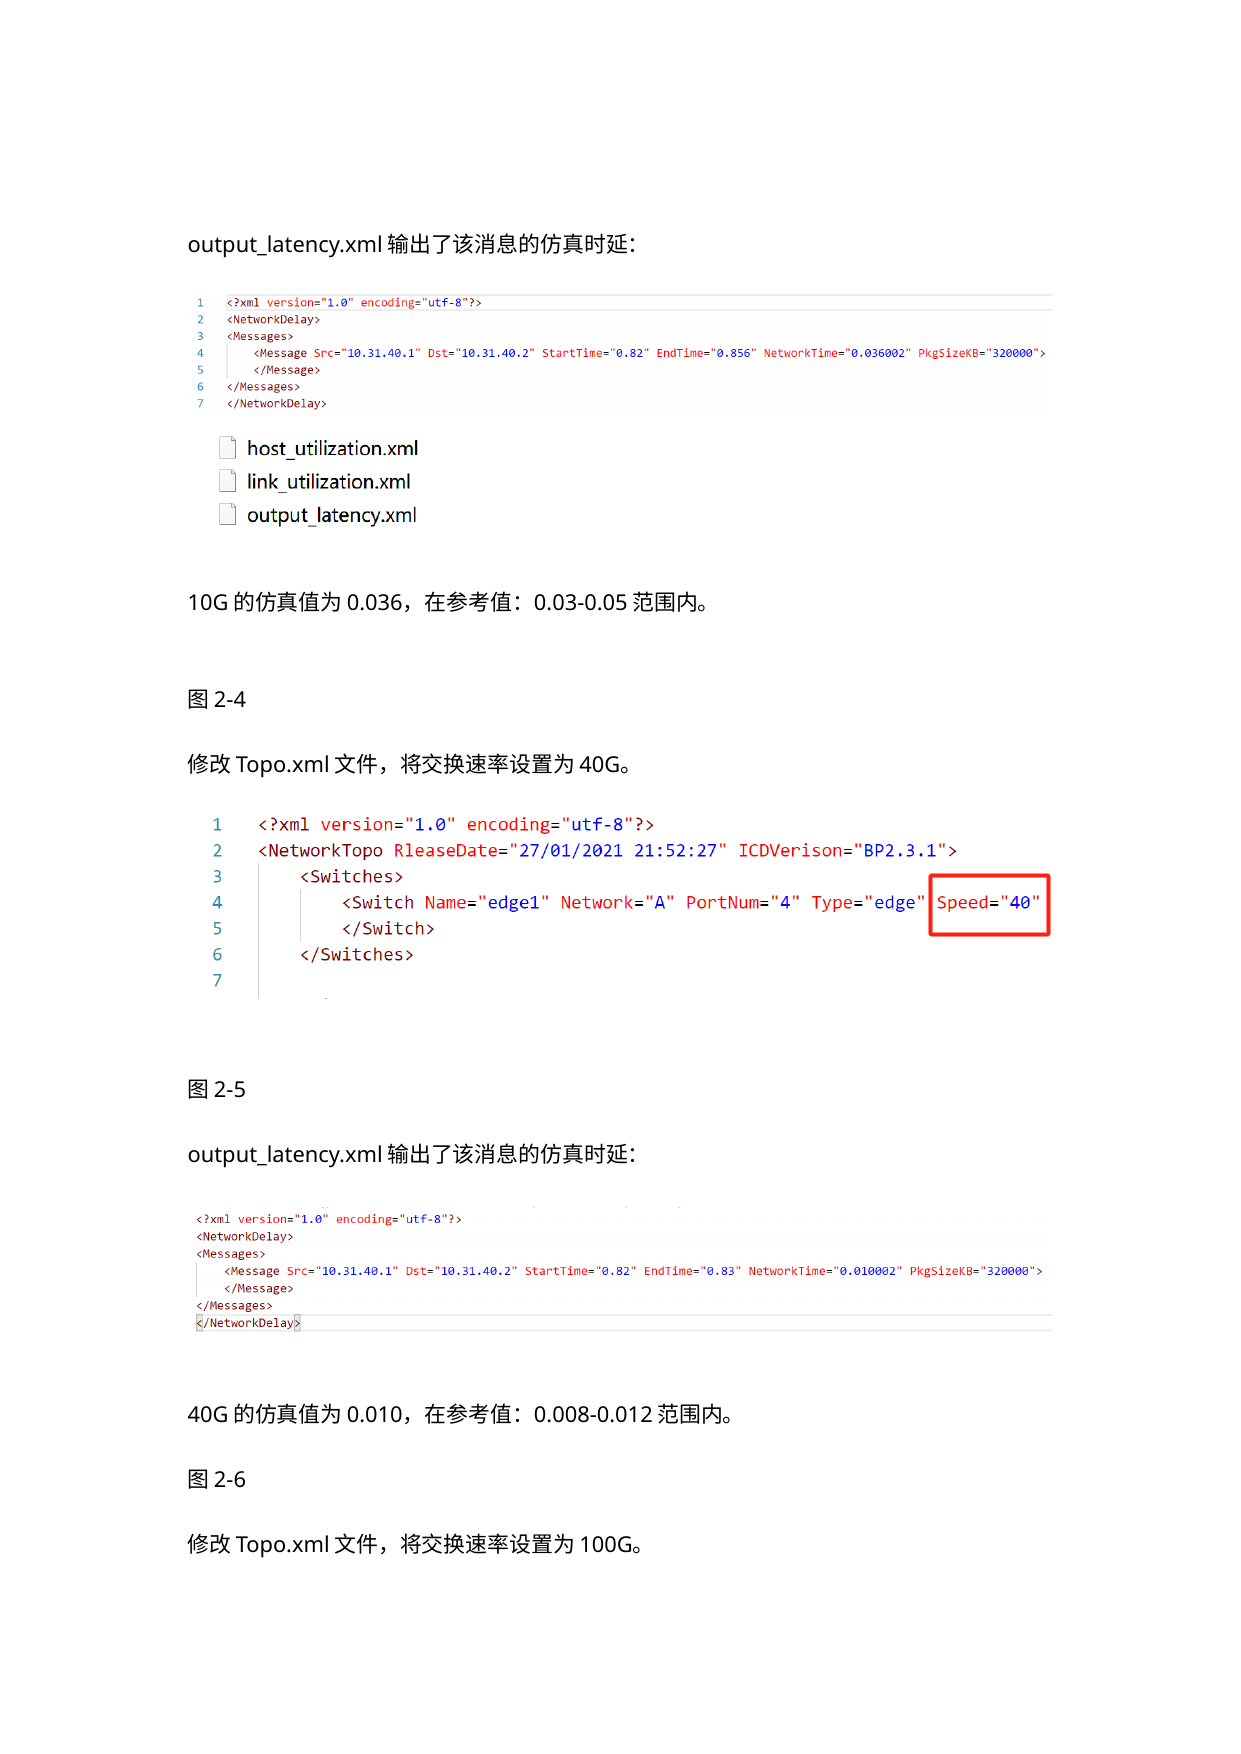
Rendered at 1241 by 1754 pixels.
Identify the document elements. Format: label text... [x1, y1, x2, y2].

text output_latency.xml输出了该消息的仿真时延： [187, 1137, 1053, 1169]
picture [187, 812, 1053, 999]
picture [187, 293, 1053, 545]
text 图2-5 [187, 1072, 1053, 1104]
picture [187, 1207, 1053, 1338]
text 图2-6 [187, 1462, 1053, 1494]
text 修改Topo.xml文件，将交换速率设置为40G。 [187, 747, 1053, 779]
text 修改Topo.xml文件，将交换速率设置为100G。 [187, 1527, 1053, 1559]
text 图2-4 [187, 682, 1053, 714]
text output_latency.xml输出了该消息的仿真时延： [187, 227, 1053, 259]
text 40G的仿真值为0.010，在参考值：0.008-0.012范围内。 [187, 1397, 1053, 1429]
text 10G的仿真值为0.036，在参考值：0.03-0.05范围内。 [187, 584, 1053, 617]
